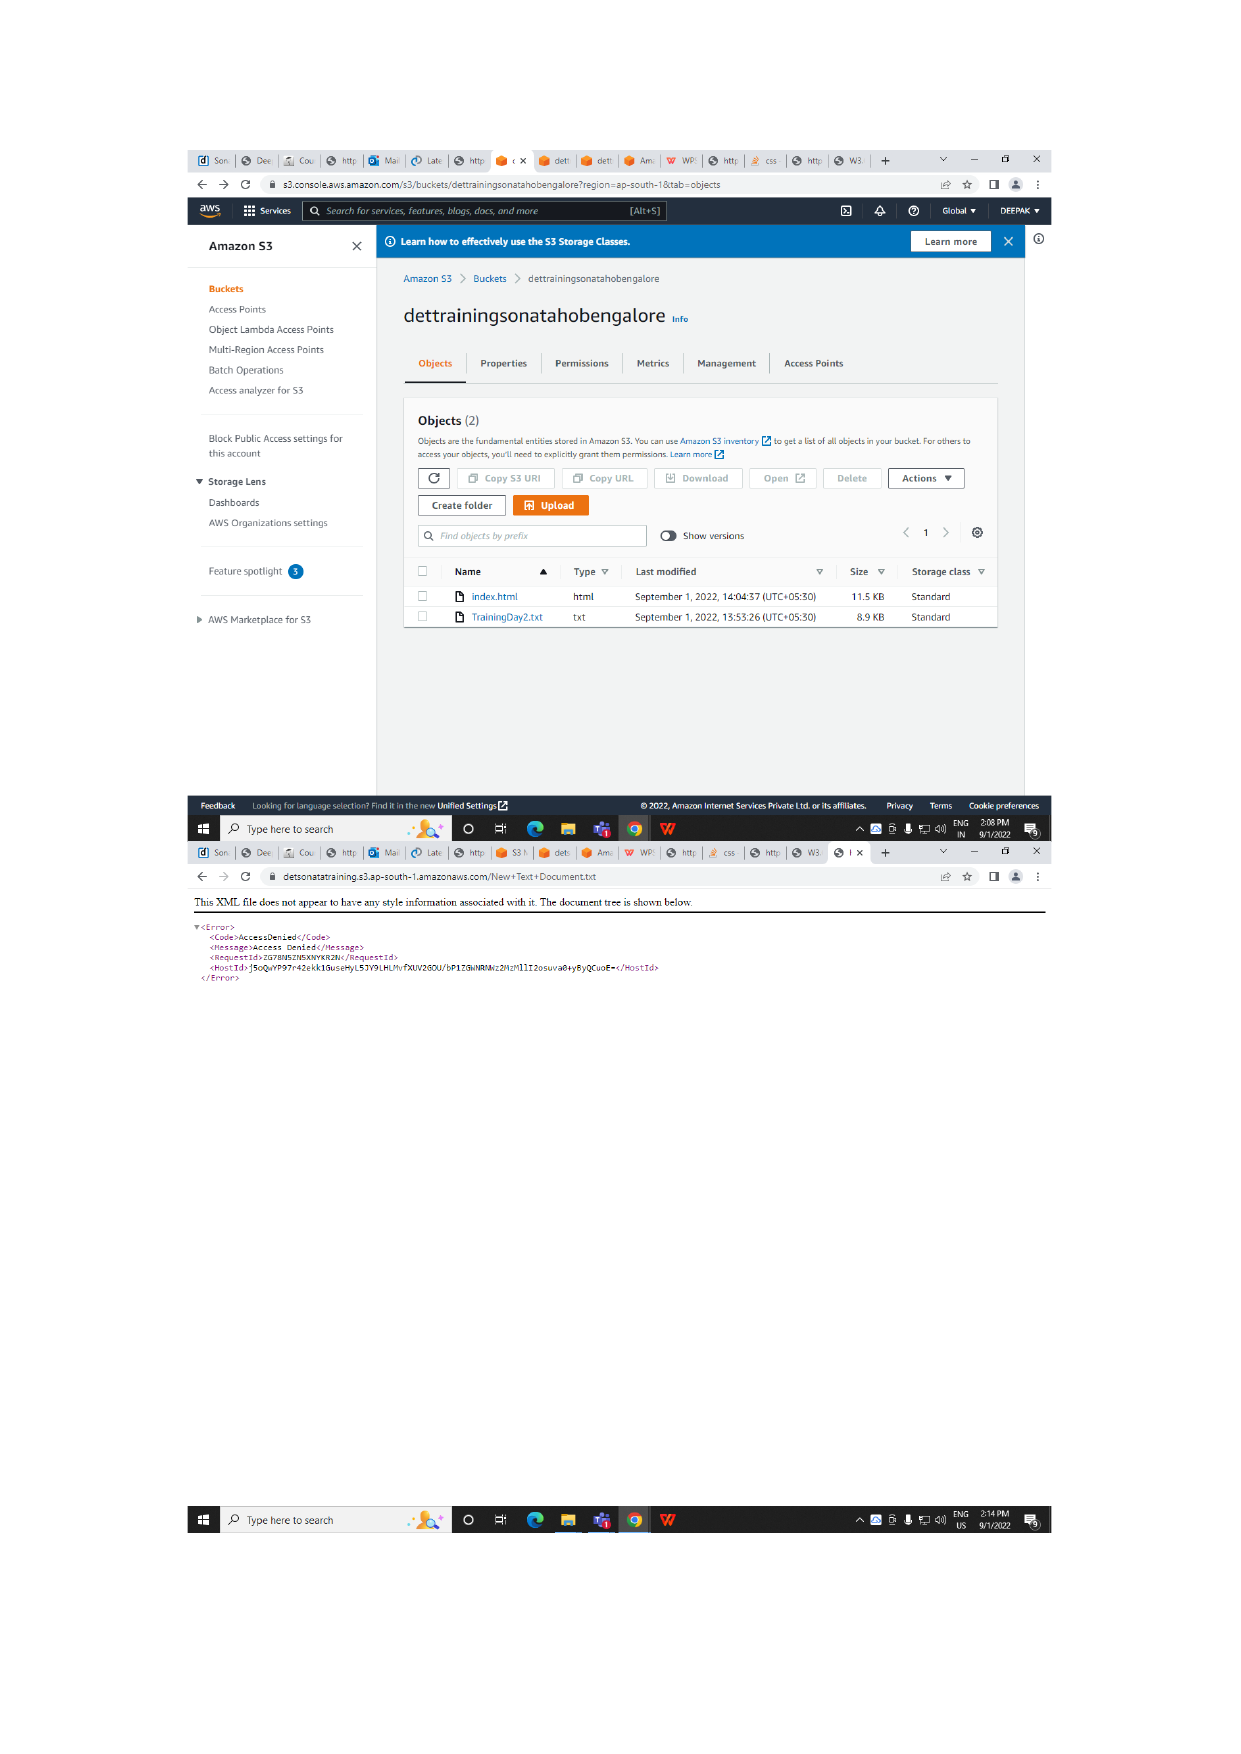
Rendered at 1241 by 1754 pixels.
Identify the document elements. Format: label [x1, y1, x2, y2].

picture [187, 150, 1052, 1533]
